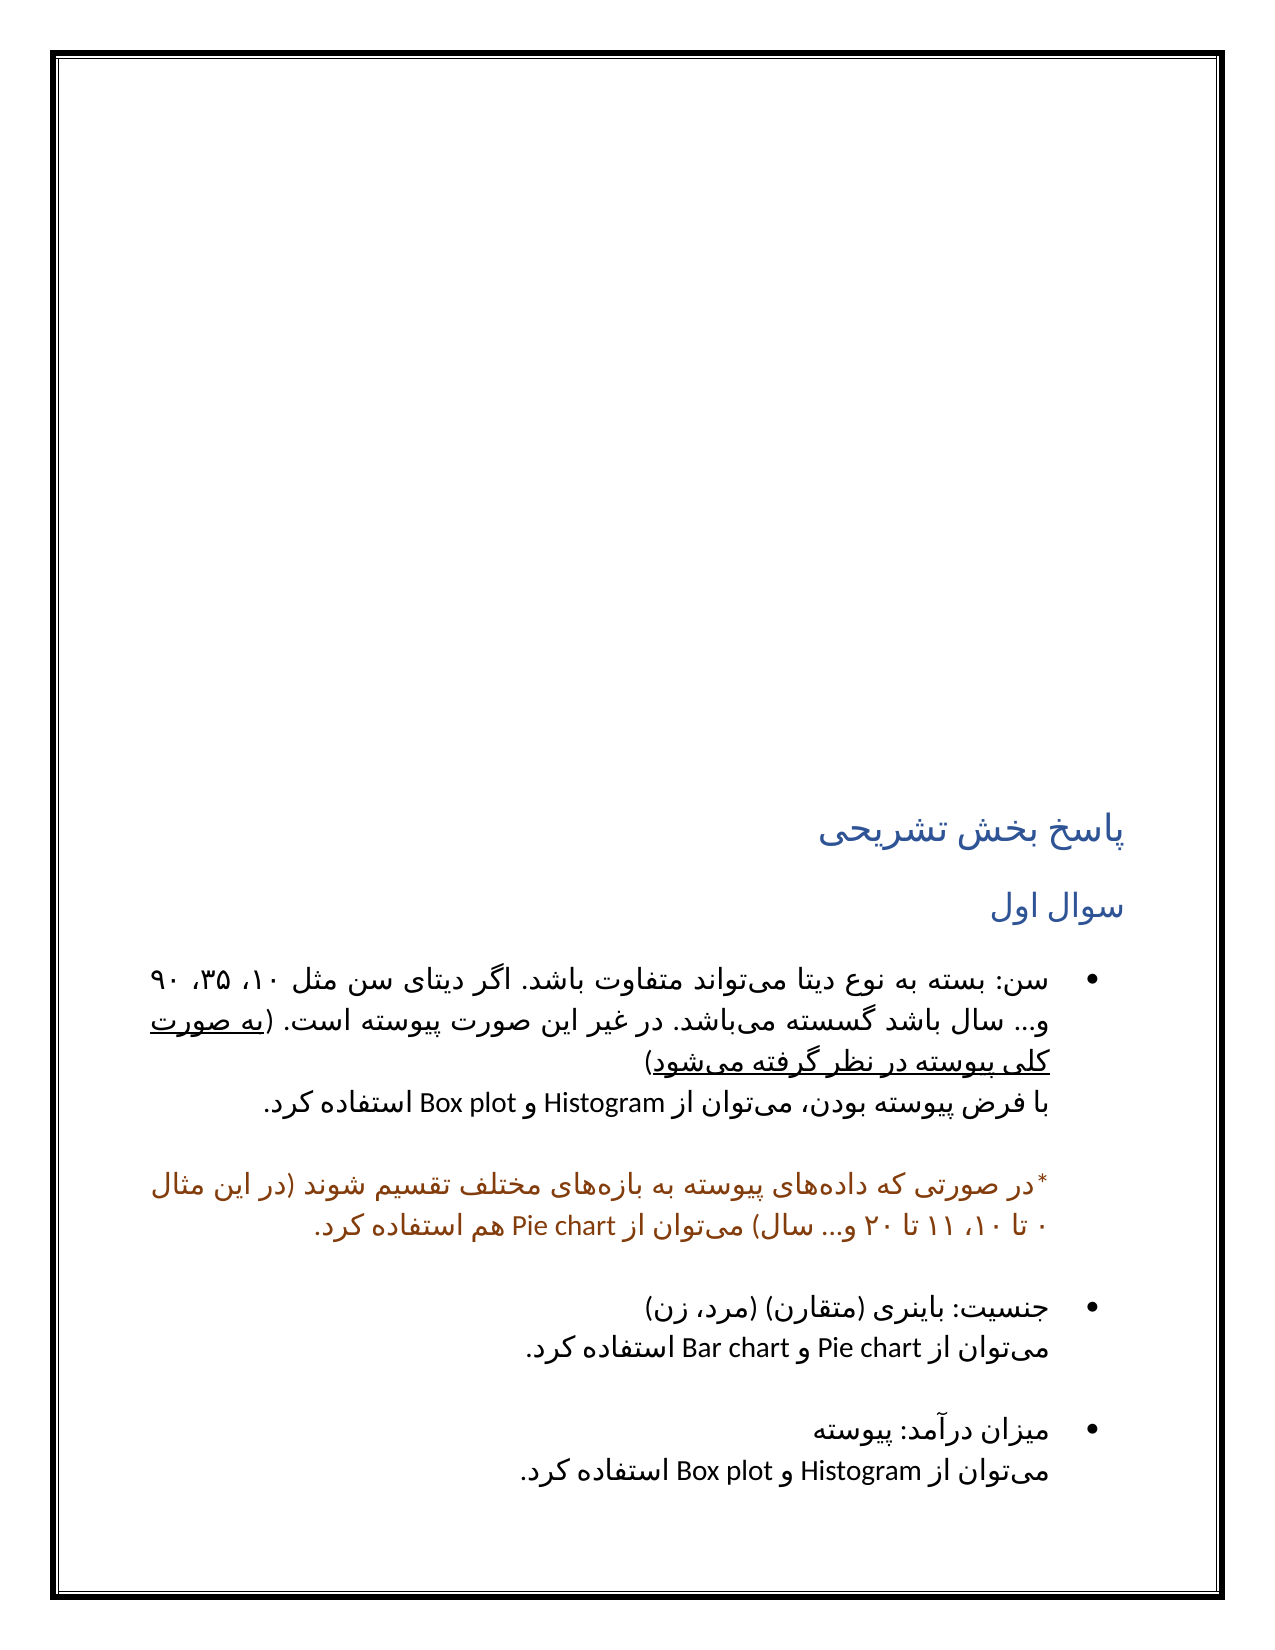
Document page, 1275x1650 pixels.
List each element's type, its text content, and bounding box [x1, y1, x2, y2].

list میزان درآمد: پیوسته [150, 1411, 1087, 1447]
subtitle سوال اول [150, 885, 1125, 926]
text با فرض پیوسته بودن، می‌توان از Histogram و Box plot استفاده کرد. [150, 1084, 1050, 1119]
list سن: بسته به نوع دیتا می‌تواند متفاوت باشد. اگر دیتای سن مثل ۱۰، ۳۵، ۹۰ و... سال باشد گسسته می‌باشد. در غیر این صورت پیوسته است. (به صورت کلی پیوسته در نظر گرفته می‌شود) [150, 961, 1087, 1079]
text می‌توان از Pie chart و Bar chart استفاده کرد. [150, 1329, 1087, 1365]
text می‌توان از Histogram و Box plot استفاده کرد. [150, 1452, 1050, 1488]
subtitle پاسخ بخش تشریحی [150, 805, 1125, 851]
list *در صورتی که داده‌های پیوسته به بازه‌‌های مختلف تقسیم شوند (در این مثال ۰ تا ۱۰، ۱۱ تا ۲۰ و... سال) می‌توان از Pie chart هم استفاده کرد. [150, 1166, 1050, 1242]
list جنسیت: باینری (متقارن) (مرد، زن) [150, 1289, 1087, 1324]
